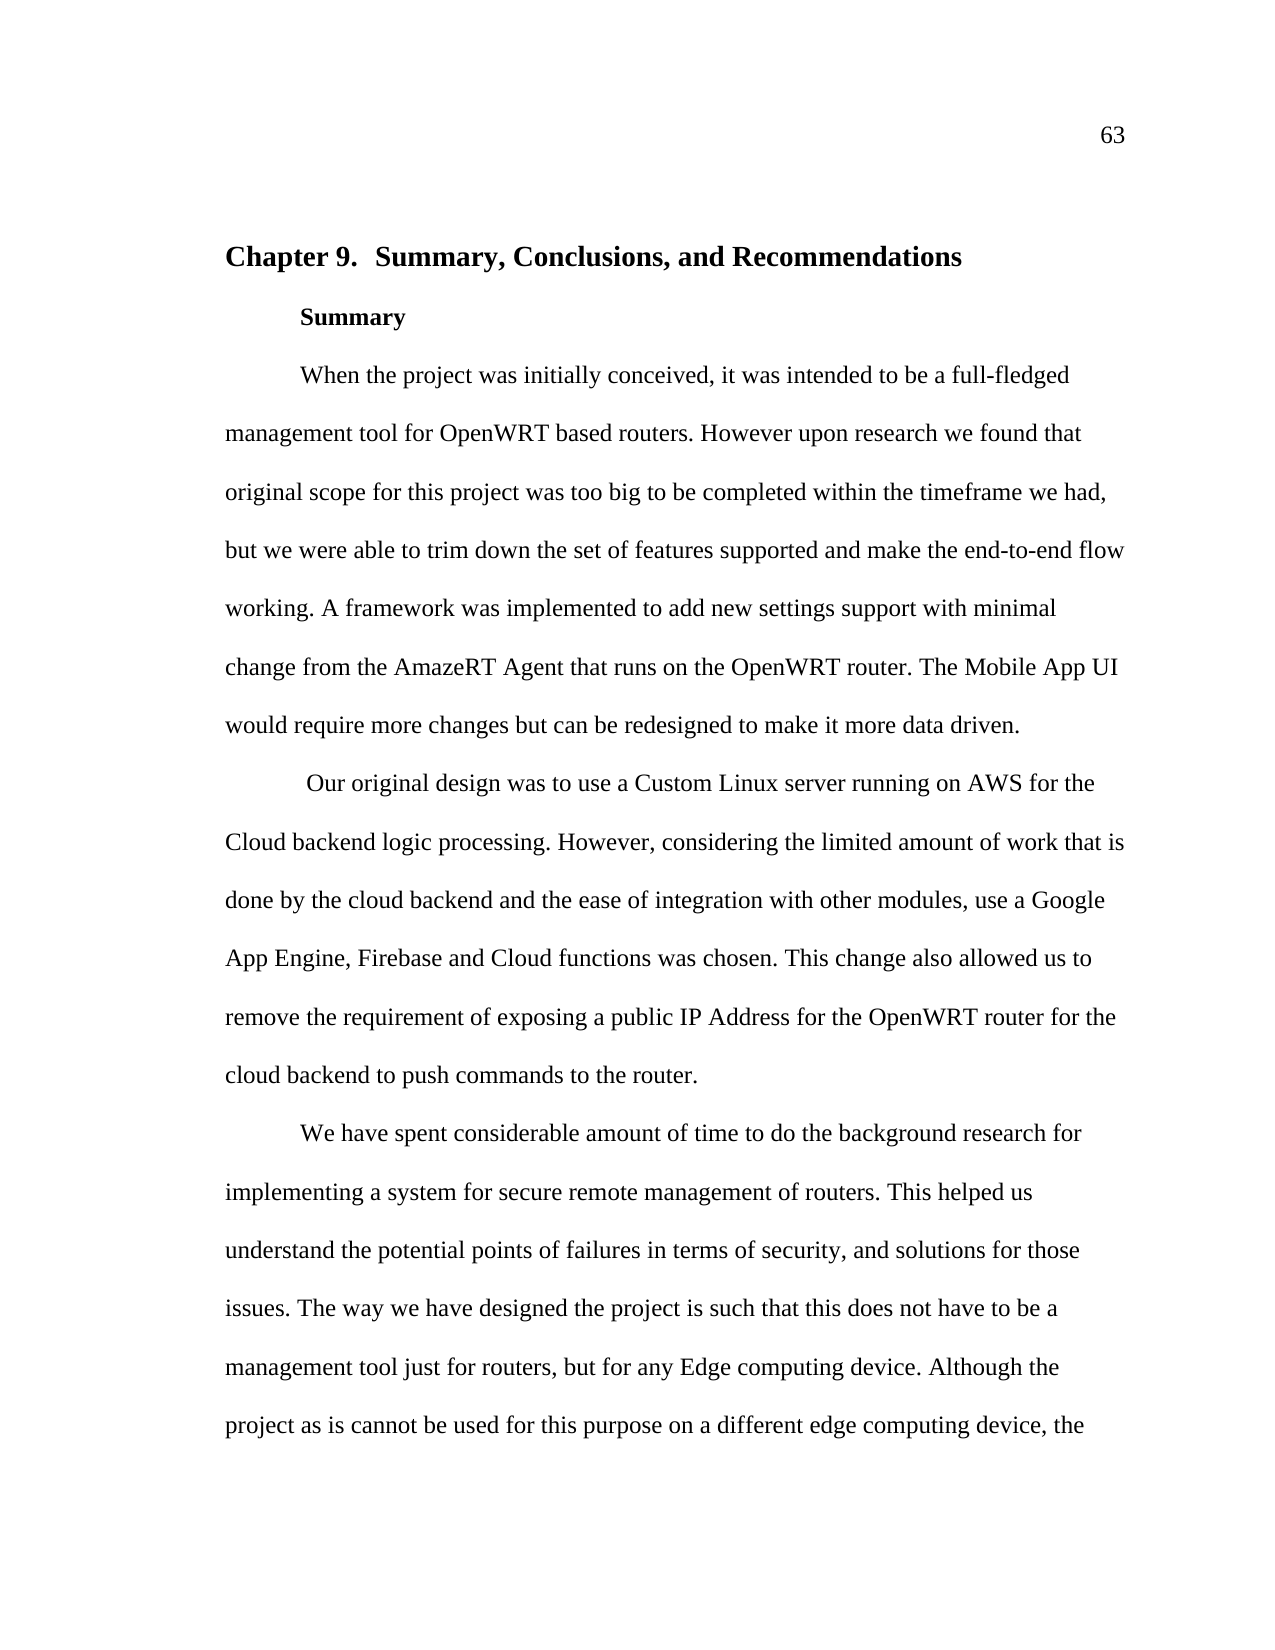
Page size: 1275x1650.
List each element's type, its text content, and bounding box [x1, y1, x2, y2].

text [225, 1095, 1125, 1445]
text When the project was initially conceived, it was intended to be a full-fledged management tool for OpenWRT based routers. However upon research we found that original scope for this project was too big to be completed within the timeframe we had, but we were able to trim down the set of features supported and make the end-to-end flow working. A framework was implemented to add new settings support with minimal change from the AmazeRT Agent that runs on the OpenWRT router. The Mobile App UI would require more changes but can be redesigned to make it more data driven. [225, 337, 1125, 745]
text Our original design was to use a Custom Linux server running on AWS for the Cloud backend logic processing. However, considering the limited amount of work that is done by the cloud backend and the ease of integration with other modules, use a Google App Engine, Firebase and Cloud functions was chosen. This change also allowed us to remove the requirement of exposing a public IP Address for the OpenWRT router for the cloud backend to push commands to the router. [225, 745, 1125, 1095]
subtitle Summary, Conclusions, and Recommendations [225, 220, 1125, 278]
subtitle Summary [225, 278, 1125, 337]
